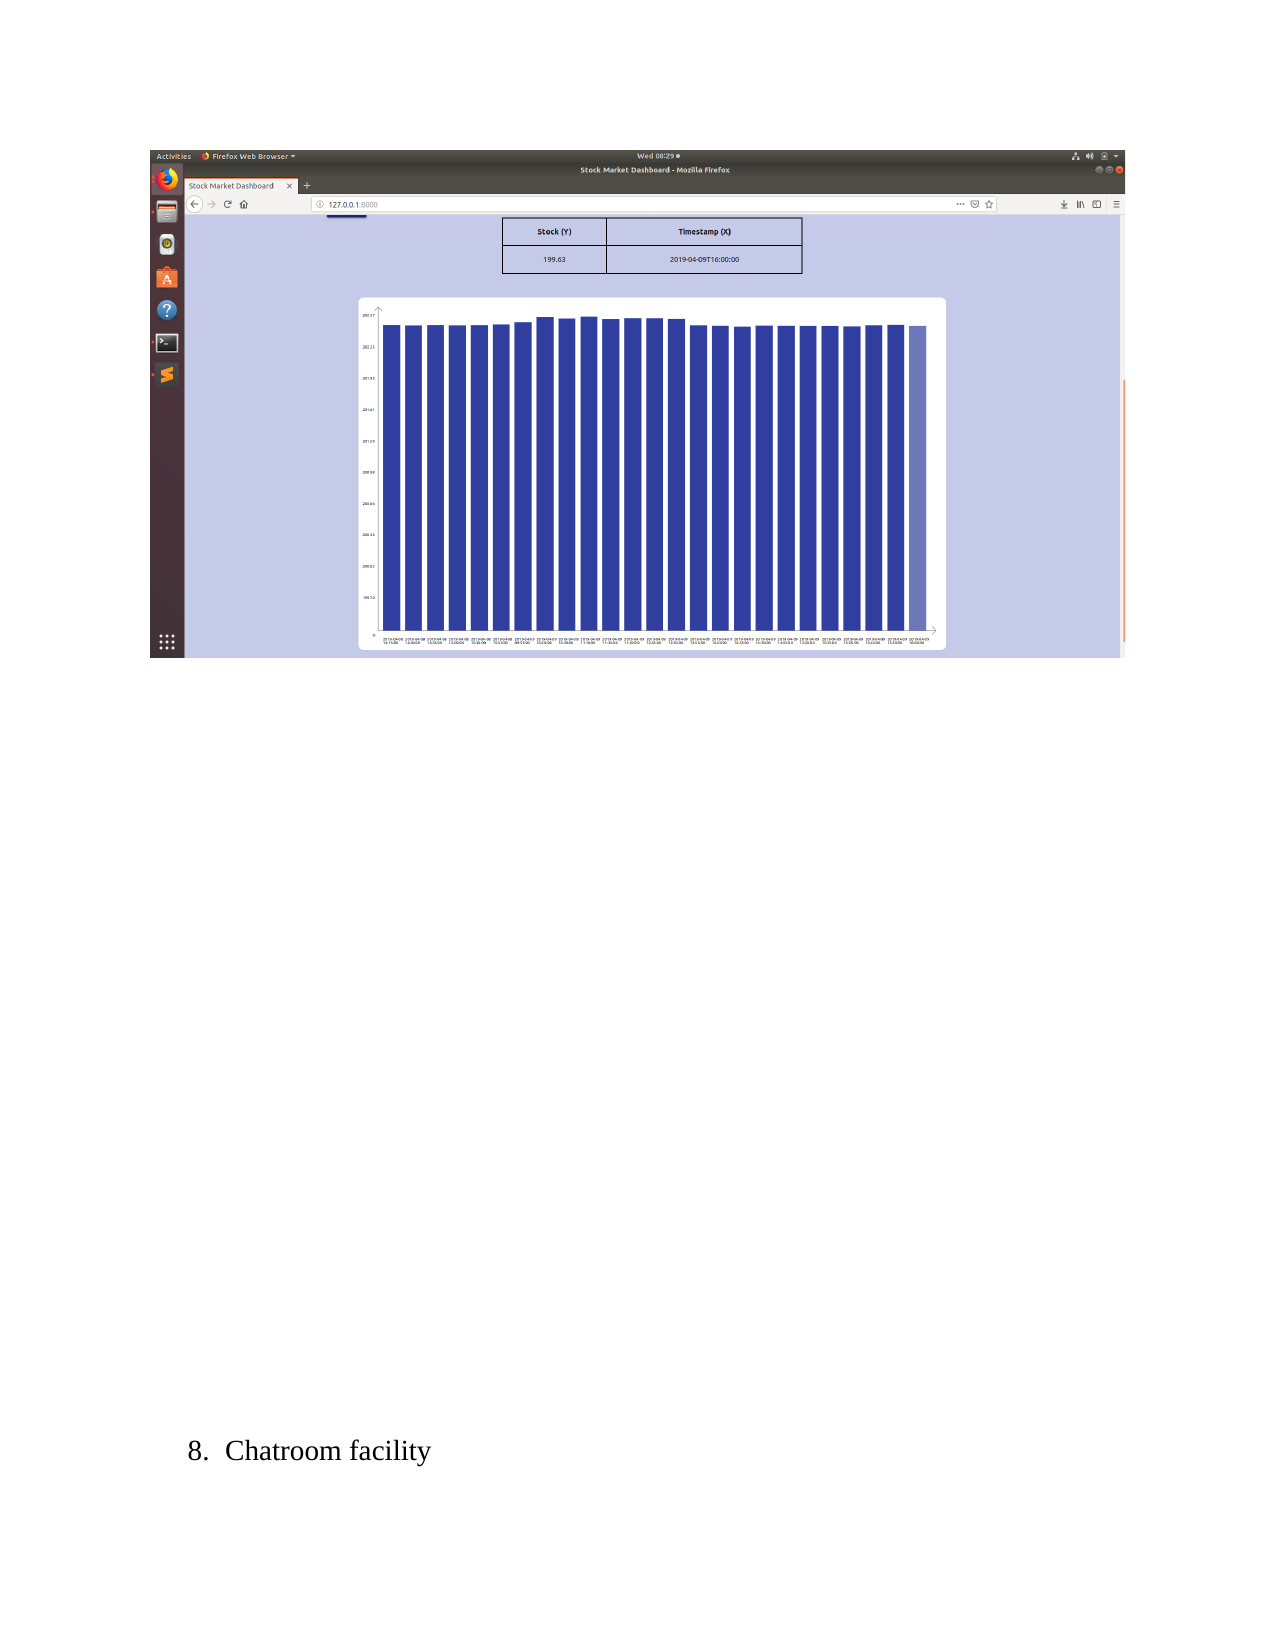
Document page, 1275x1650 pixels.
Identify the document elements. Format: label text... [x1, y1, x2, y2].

picture [150, 150, 1125, 658]
list Chatroom facility [187, 1433, 1125, 1467]
